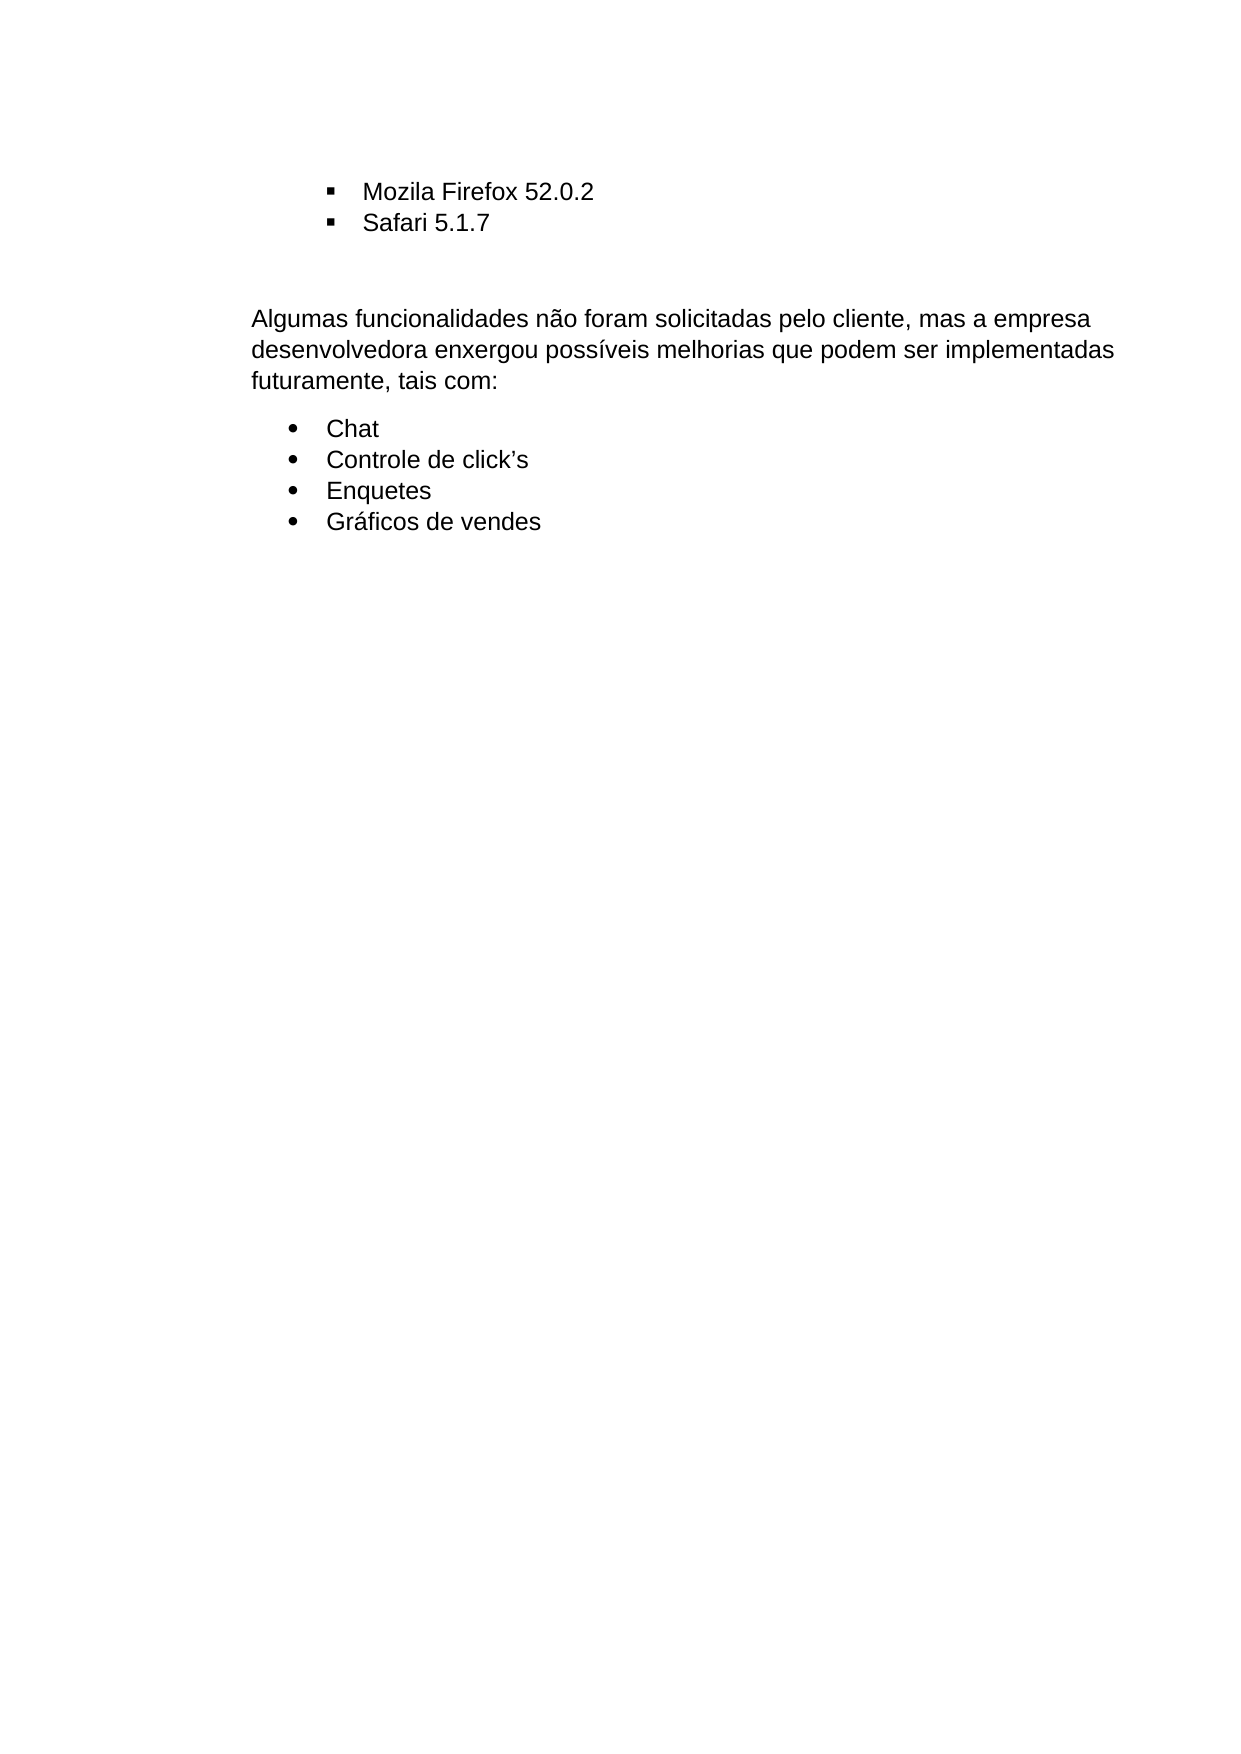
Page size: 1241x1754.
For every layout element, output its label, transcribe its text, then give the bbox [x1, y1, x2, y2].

list Controle de click’s [288, 445, 1122, 474]
list Mozila Firefox 52.0.2 [325, 177, 1122, 206]
list Gráficos de vendes [288, 507, 1122, 536]
list Enquetes [288, 476, 1122, 505]
list Chat [288, 414, 1122, 442]
list Safari 5.1.7 [325, 208, 1122, 237]
text Algumas funcionalidades não foram solicitadas pelo cliente, mas a empresa desenvolvedora enxergou possíveis melhorias que podem ser implementadas futuramente, tais com: [251, 304, 1122, 395]
